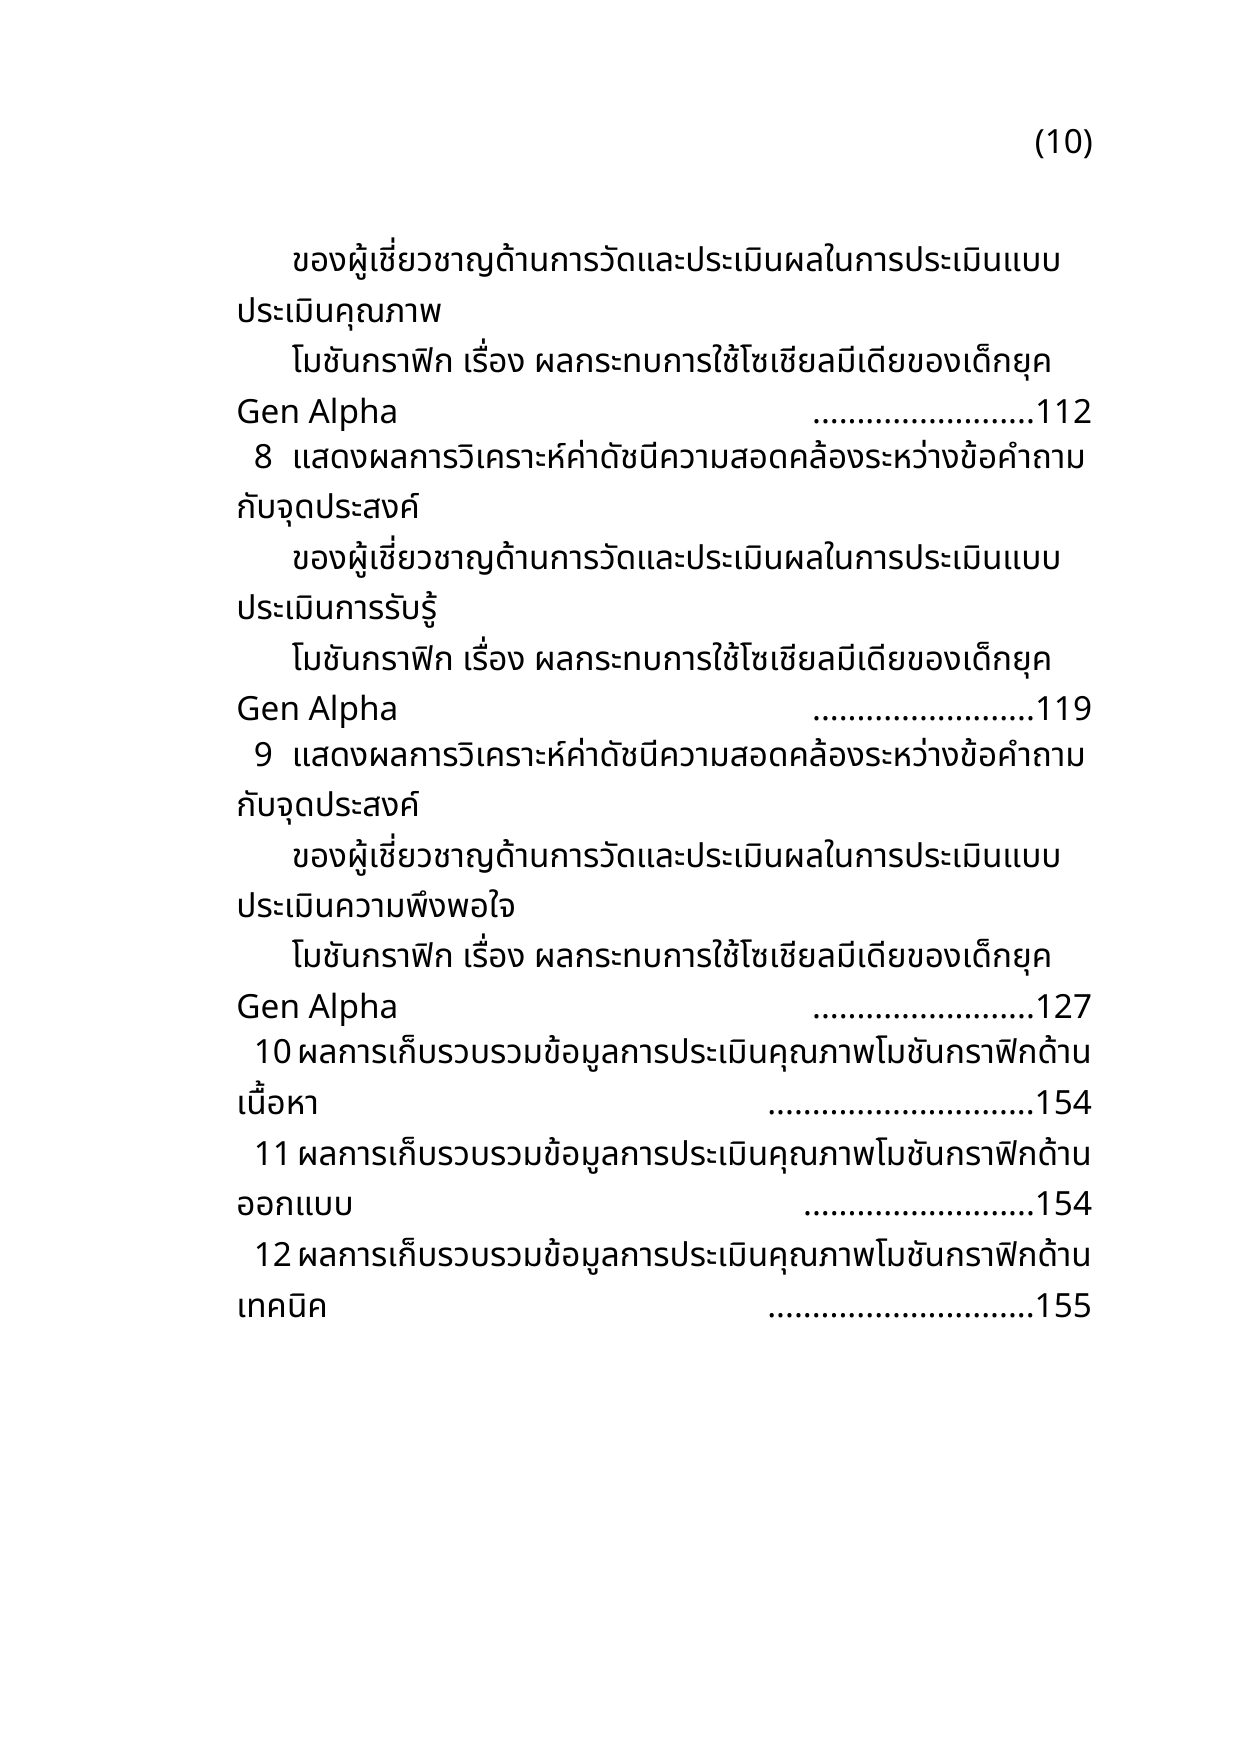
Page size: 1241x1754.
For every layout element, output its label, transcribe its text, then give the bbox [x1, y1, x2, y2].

text ของผู้เชี่ยวชาญด้านการวัดและประเมินผลในการประเมินแบบประเมินคุณภาพ [236, 236, 1092, 337]
text 12 ผลการเก็บรวบรวมข้อมูลการประเมินคุณภาพโมชันกราฟิกด้านเทคนิค ..............................155 [236, 1231, 1092, 1332]
text โมชันกราฟิก เรื่อง ผลกระทบการใช้โซเชียลมีเดียของเด็กยุค Gen Alpha .........................112 [236, 337, 1092, 433]
text 8 แสดงผลการวิเคราะห์ค่าดัชนีความสอดคล้องระหว่างข้อคําถามกับจุดประสงค์ [236, 433, 1092, 534]
text ของผู้เชี่ยวชาญด้านการวัดและประเมินผลในการประเมินแบบประเมินการรับรู้ [236, 534, 1092, 635]
text 11 ผลการเก็บรวบรวมข้อมูลการประเมินคุณภาพโมชันกราฟิกด้านออกแบบ ..........................154 [236, 1129, 1092, 1231]
text 9 แสดงผลการวิเคราะห์ค่าดัชนีความสอดคล้องระหว่างข้อคําถามกับจุดประสงค์ [236, 731, 1092, 832]
text 10 ผลการเก็บรวบรวมข้อมูลการประเมินคุณภาพโมชันกราฟิกด้านเนื้อหา ..............................154 [236, 1028, 1092, 1129]
text โมชันกราฟิก เรื่อง ผลกระทบการใช้โซเชียลมีเดียของเด็กยุค Gen Alpha .........................119 [236, 635, 1092, 731]
text ของผู้เชี่ยวชาญด้านการวัดและประเมินผลในการประเมินแบบประเมินความพึงพอใจ [236, 832, 1092, 932]
text โมชันกราฟิก เรื่อง ผลกระทบการใช้โซเชียลมีเดียของเด็กยุค Gen Alpha .........................127 [236, 932, 1092, 1028]
